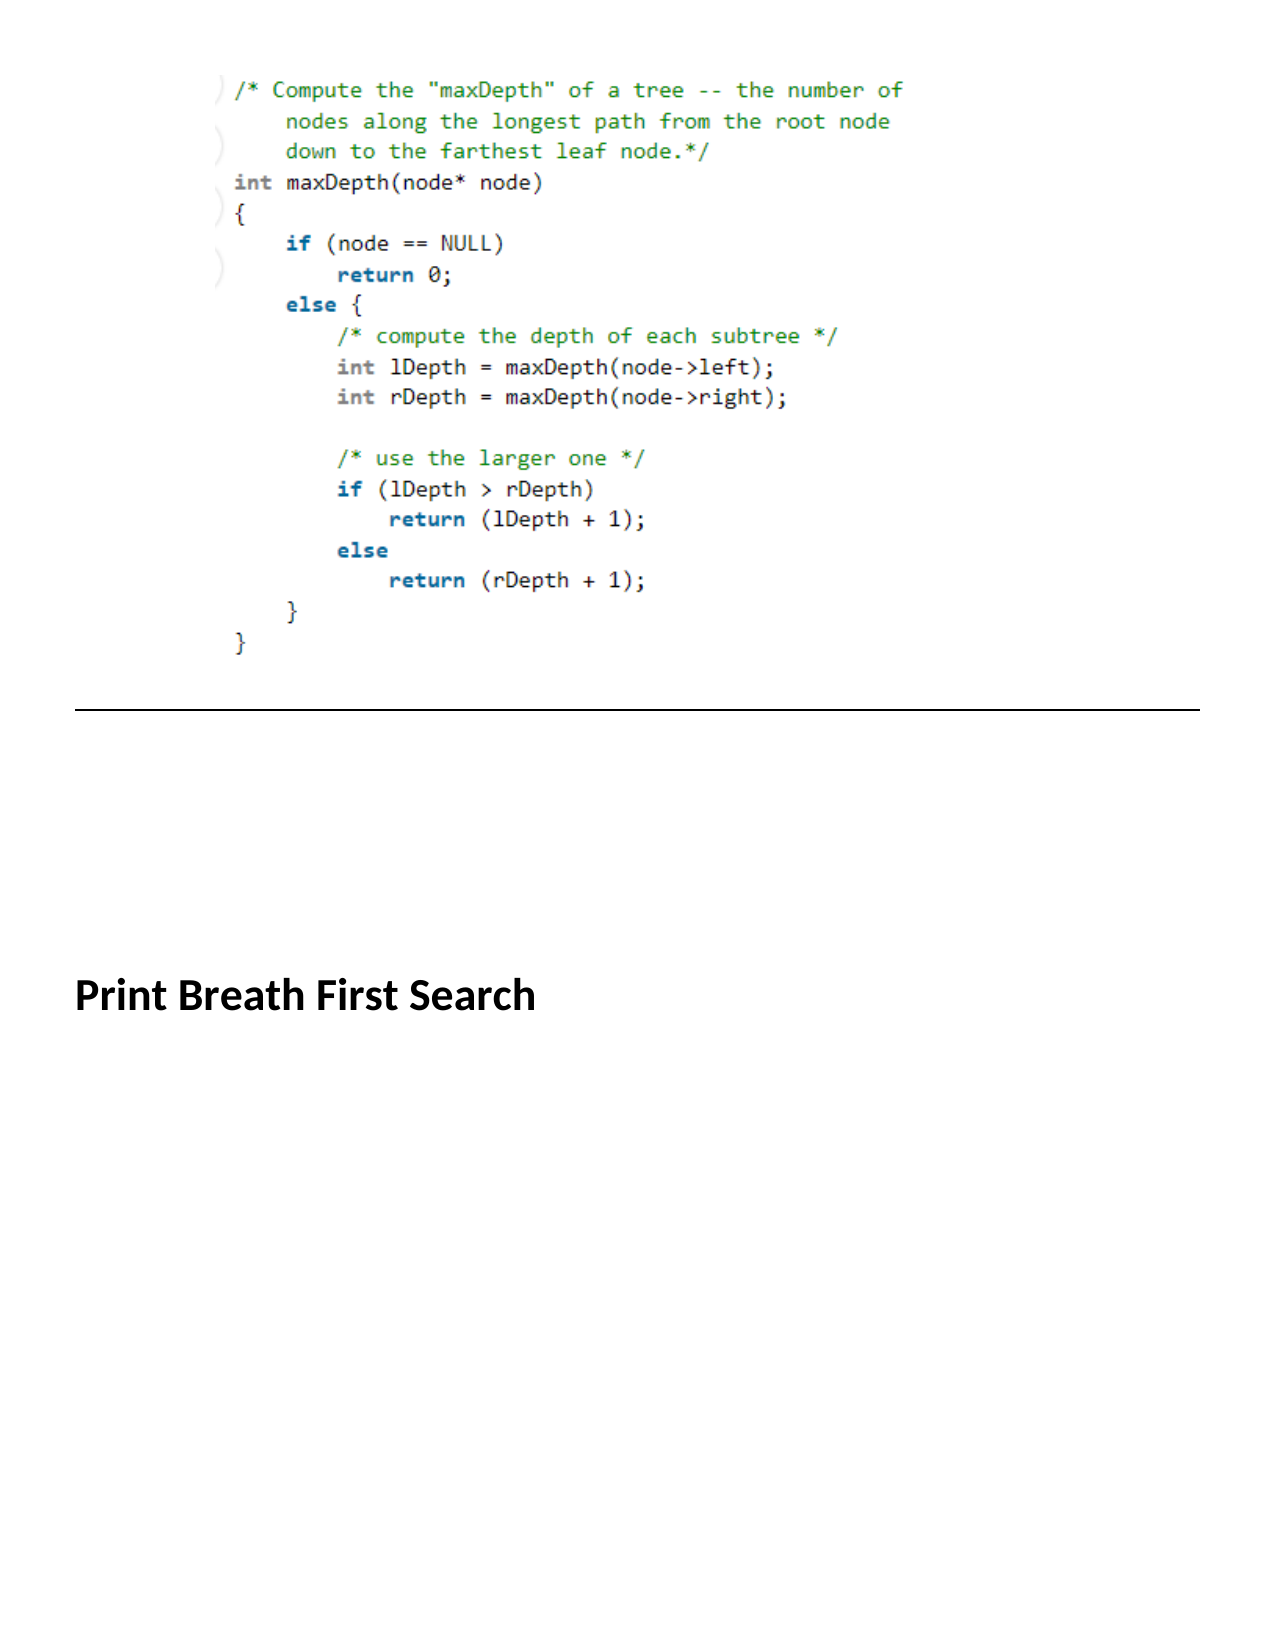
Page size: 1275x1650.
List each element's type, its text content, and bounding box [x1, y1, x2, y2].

picture [215, 75, 1061, 669]
text Print Breath First Search [75, 966, 1200, 1022]
